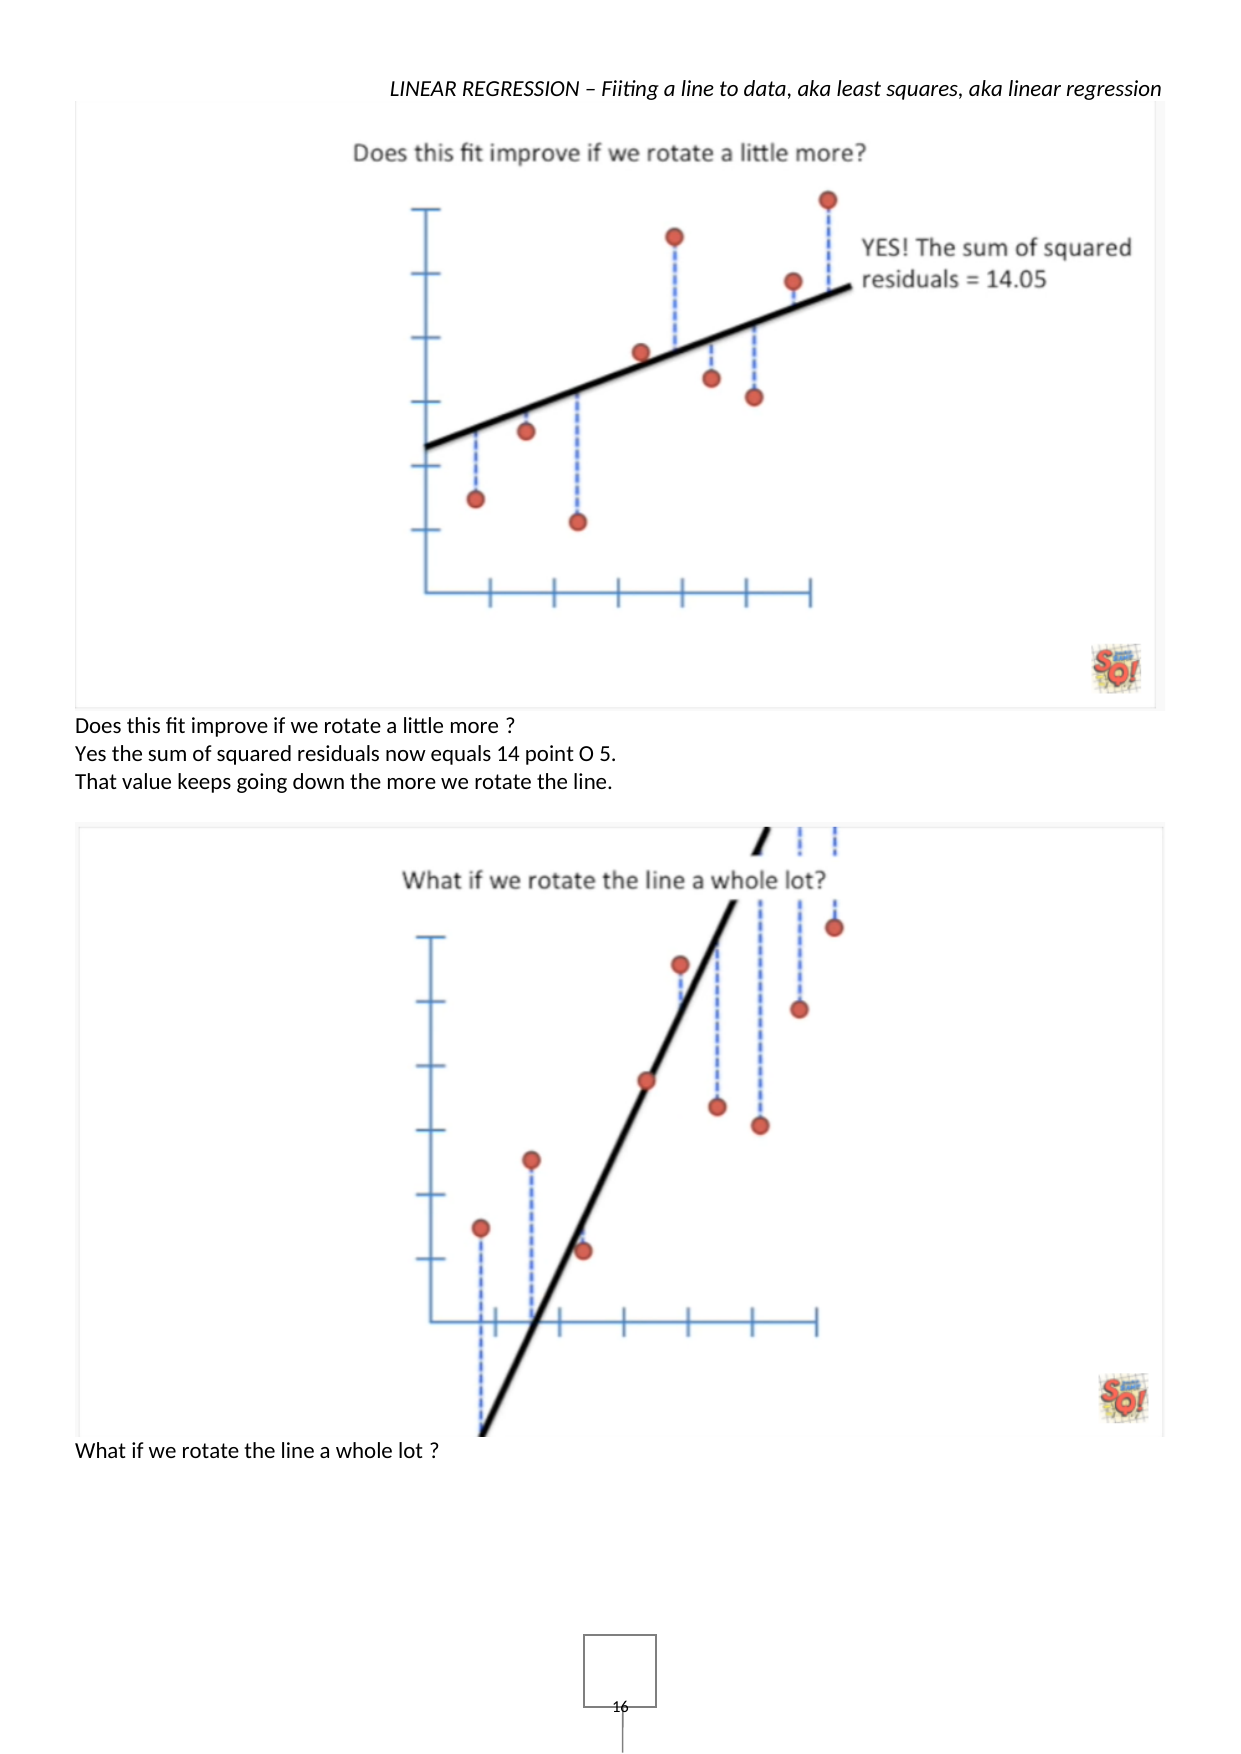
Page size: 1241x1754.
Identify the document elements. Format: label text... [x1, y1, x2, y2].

text Yes the sum of squared residuals now equals 14 point O 5. [75, 739, 1165, 767]
picture [75, 101, 1166, 711]
picture [75, 822, 1166, 1437]
text What if we rotate the line a whole lot ? [75, 1437, 1165, 1464]
text Does this fit improve if we rotate a little more ? [75, 711, 1165, 739]
text That value keeps going down the more we rotate the line. [75, 767, 1165, 795]
